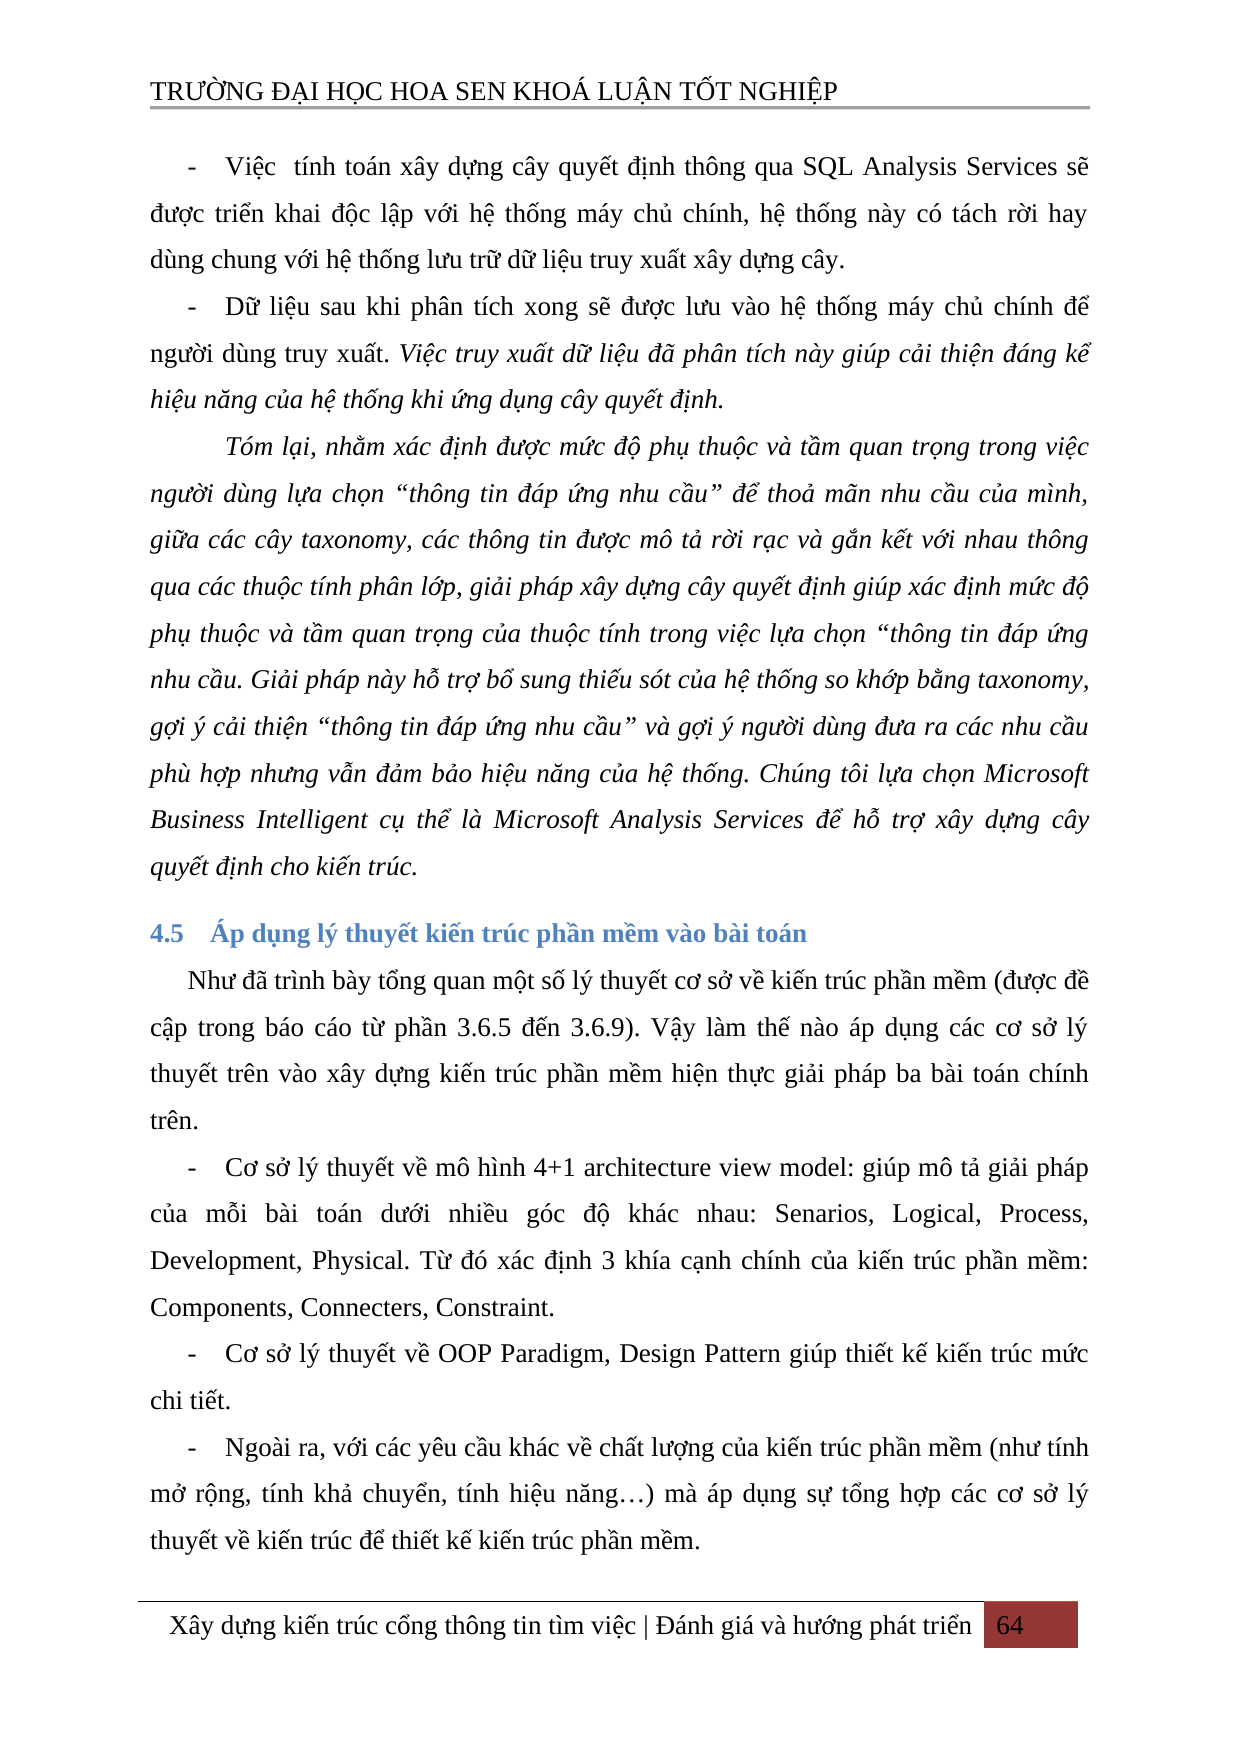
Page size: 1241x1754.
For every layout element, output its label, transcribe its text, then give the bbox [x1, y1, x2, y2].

list Ngoài ra, với các yêu cầu khác về chất lượng của kiến trúc phần mềm (như tính mở rộng, tính khả chuyển, tính hiệu năng…) mà áp dụng sự tổng hợp các cơ sở lý thuyết về kiến trúc để thiết kế kiến trúc phần mềm. [150, 1431, 1090, 1555]
list Cơ sở lý thuyết về mô hình 4+1 architecture view model: giúp mô tả giải pháp của mỗi bài toán dưới nhiều góc độ khác nhau: Senarios, Logical, Process, Development, Physical. Từ đó xác định 3 khía cạnh chính của kiến trúc phần mềm: Components, Connecters, Constraint. [150, 1151, 1090, 1322]
list Dữ liệu sau khi phân tích xong sẽ được lưu vào hệ thống máy chủ chính để người dùng truy xuất. Việc truy xuất dữ liệu đã phân tích này giúp cải thiện đáng kể hiệu năng của hệ thống khi ứng dụng cây quyết định. [150, 290, 1090, 414]
text Như đã trình bày tổng quan một số lý thuyết cơ sở về kiến trúc phần mềm (được đề cập trong báo cáo từ phần 3.6.5 đến 3.6.9). Vậy làm thế nào áp dụng các cơ sở lý thuyết trên vào xây dựng kiến trúc phần mềm hiện thực giải pháp ba bài toán chính trên. [150, 964, 1090, 1135]
list Việc tính toán xây dựng cây quyết định thông qua SQL Analysis Services sẽ được triển khai độc lập với hệ thống máy chủ chính, hệ thống này có tách rời hay dùng chung với hệ thống lưu trữ dữ liệu truy xuất xây dựng cây. [150, 150, 1090, 274]
list Cơ sở lý thuyết về OOP Paradigm, Design Pattern giúp thiết kế kiến trúc mức chi tiết. [150, 1337, 1090, 1415]
list Tóm lại, nhằm xác định được mức độ phụ thuộc và tầm quan trọng trong việc người dùng lựa chọn “thông tin đáp ứng nhu cầu” để thoả mãn nhu cầu của mình, giữa các cây taxonomy, các thông tin được mô tả rời rạc và gắn kết với nhau thông qua các thuộc tính phân lớp, giải pháp xây dựng cây quyết định giúp xác định mức độ phụ thuộc và tầm quan trọng của thuộc tính trong việc lựa chọn “thông tin đáp ứng nhu cầu. Giải pháp này hỗ trợ bổ sung thiếu sót của hệ thống so khớp bằng taxonomy, gợi ý cải thiện “thông tin đáp ứng nhu cầu” và gợi ý người dùng đưa ra các nhu cầu phù hợp nhưng vẫn đảm bảo hiệu năng của hệ thống. Chúng tôi lựa chọn Microsoft Business Intelligent cụ thể là Microsoft Analysis Services để hỗ trợ xây dựng cây quyết định cho kiến trúc. [150, 430, 1090, 881]
subtitle Áp dụng lý thuyết kiến trúc phần mềm vào bài toán [150, 917, 1090, 949]
